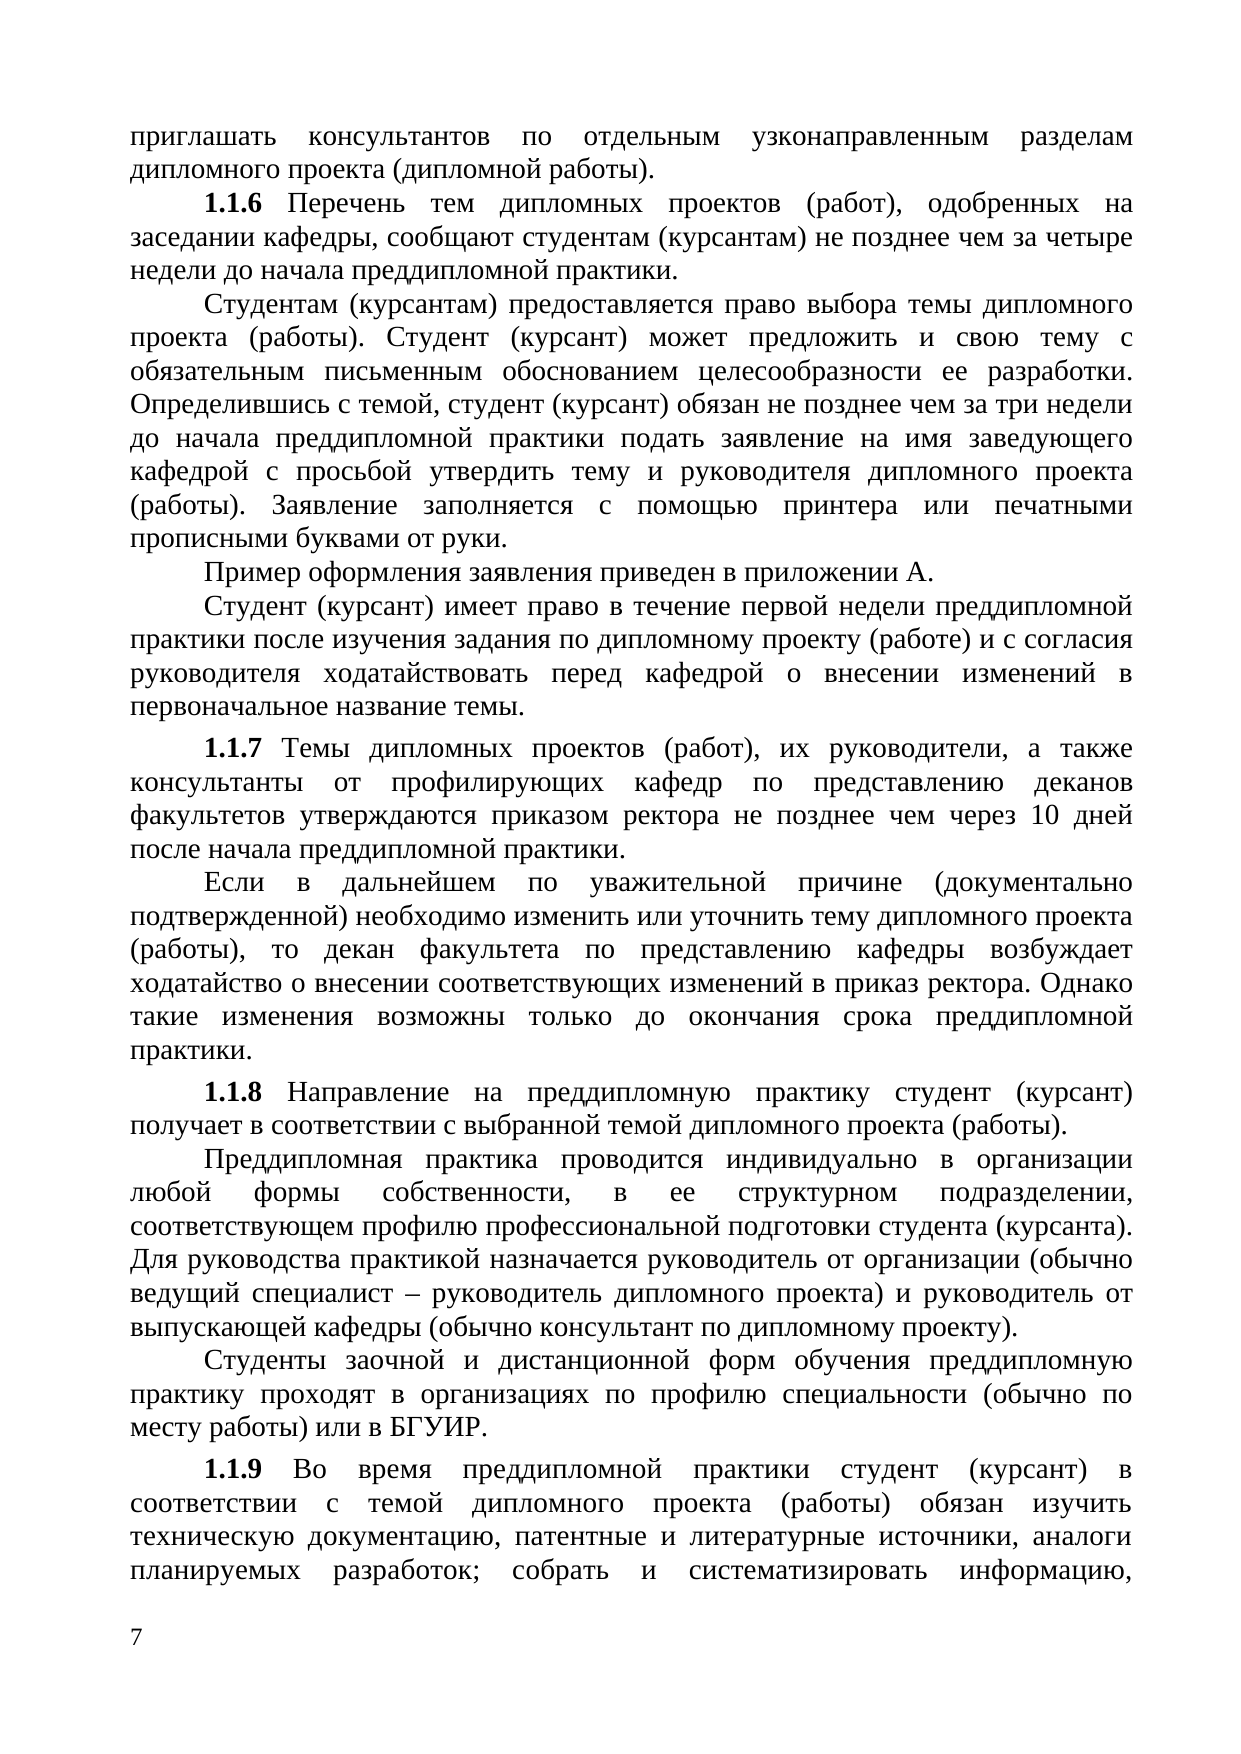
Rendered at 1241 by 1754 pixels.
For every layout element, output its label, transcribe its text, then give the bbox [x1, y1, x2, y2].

text 1.1.6 Перечень тем дипломных проектов (работ), одобренных на заседании кафедры, сообщают студентам (курсантам) не позднее чем за четыре недели до начала преддипломной практики. [130, 185, 1134, 286]
text Пример оформления заявления приведен в приложении А. [130, 554, 1134, 588]
text Студентам (курсантам) предоставляется право выбора темы дипломного проекта (работы). Студент (курсант) может предложить и свою тему с обязательным письменным обоснованием целесообразности ее разработки. Определившись с темой, студент (курсант) обязан не позднее чем за три недели до начала преддипломной практики подать заявление на имя заведующего кафедрой с просьбой утвердить тему и руководителя дипломного проекта (работы). Заявление заполняется с помощью принтера или печатными прописными буквами от руки. [130, 286, 1134, 554]
text Если в дальнейшем по уважительной причине (документально подтвержденной) необходимо изменить или уточнить тему дипломного проекта (работы), то декан факультета по представлению кафедры возбуждает ходатайство о внесении соответствующих изменений в приказ ректора. Однако такие изменения возможны только до окончания срока преддипломной практики. [130, 864, 1134, 1066]
text Студенты заочной и дистанционной форм обучения преддипломную практику проходят в организациях по профилю специальности (обычно по месту работы) или в БГУИР. [130, 1342, 1134, 1443]
text 1.1.8 Направление на преддипломную практику студент (курсант) получает в соответствии с выбранной темой дипломного проекта (работы). [130, 1074, 1134, 1141]
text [130, 118, 1134, 185]
text Студент (курсант) имеет право в течение первой недели преддипломной практики после изучения задания по дипломному проекту (работе) и с согласия руководителя ходатайствовать перед кафедрой о внесении изменений в первоначальное название темы. [130, 588, 1134, 722]
text Преддипломная практика проводится индивидуально в организации любой формы собственности, в ее структурном подразделении, соответствующем профилю профессиональной подготовки студента (курсанта). Для руководства практикой назначается руководитель от организации (обычно ведущий специалист – руководитель дипломного проекта) и руководитель от выпускающей кафедры (обычно консультант по дипломному проекту). [130, 1141, 1134, 1342]
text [130, 1451, 1134, 1585]
text 1.1.7 Темы дипломных проектов (работ), их руководители, а также консультанты от профилирующих кафедр по представлению деканов факультетов утверждаются приказом ректора не позднее чем через 10 дней после начала преддипломной практики. [130, 730, 1134, 864]
